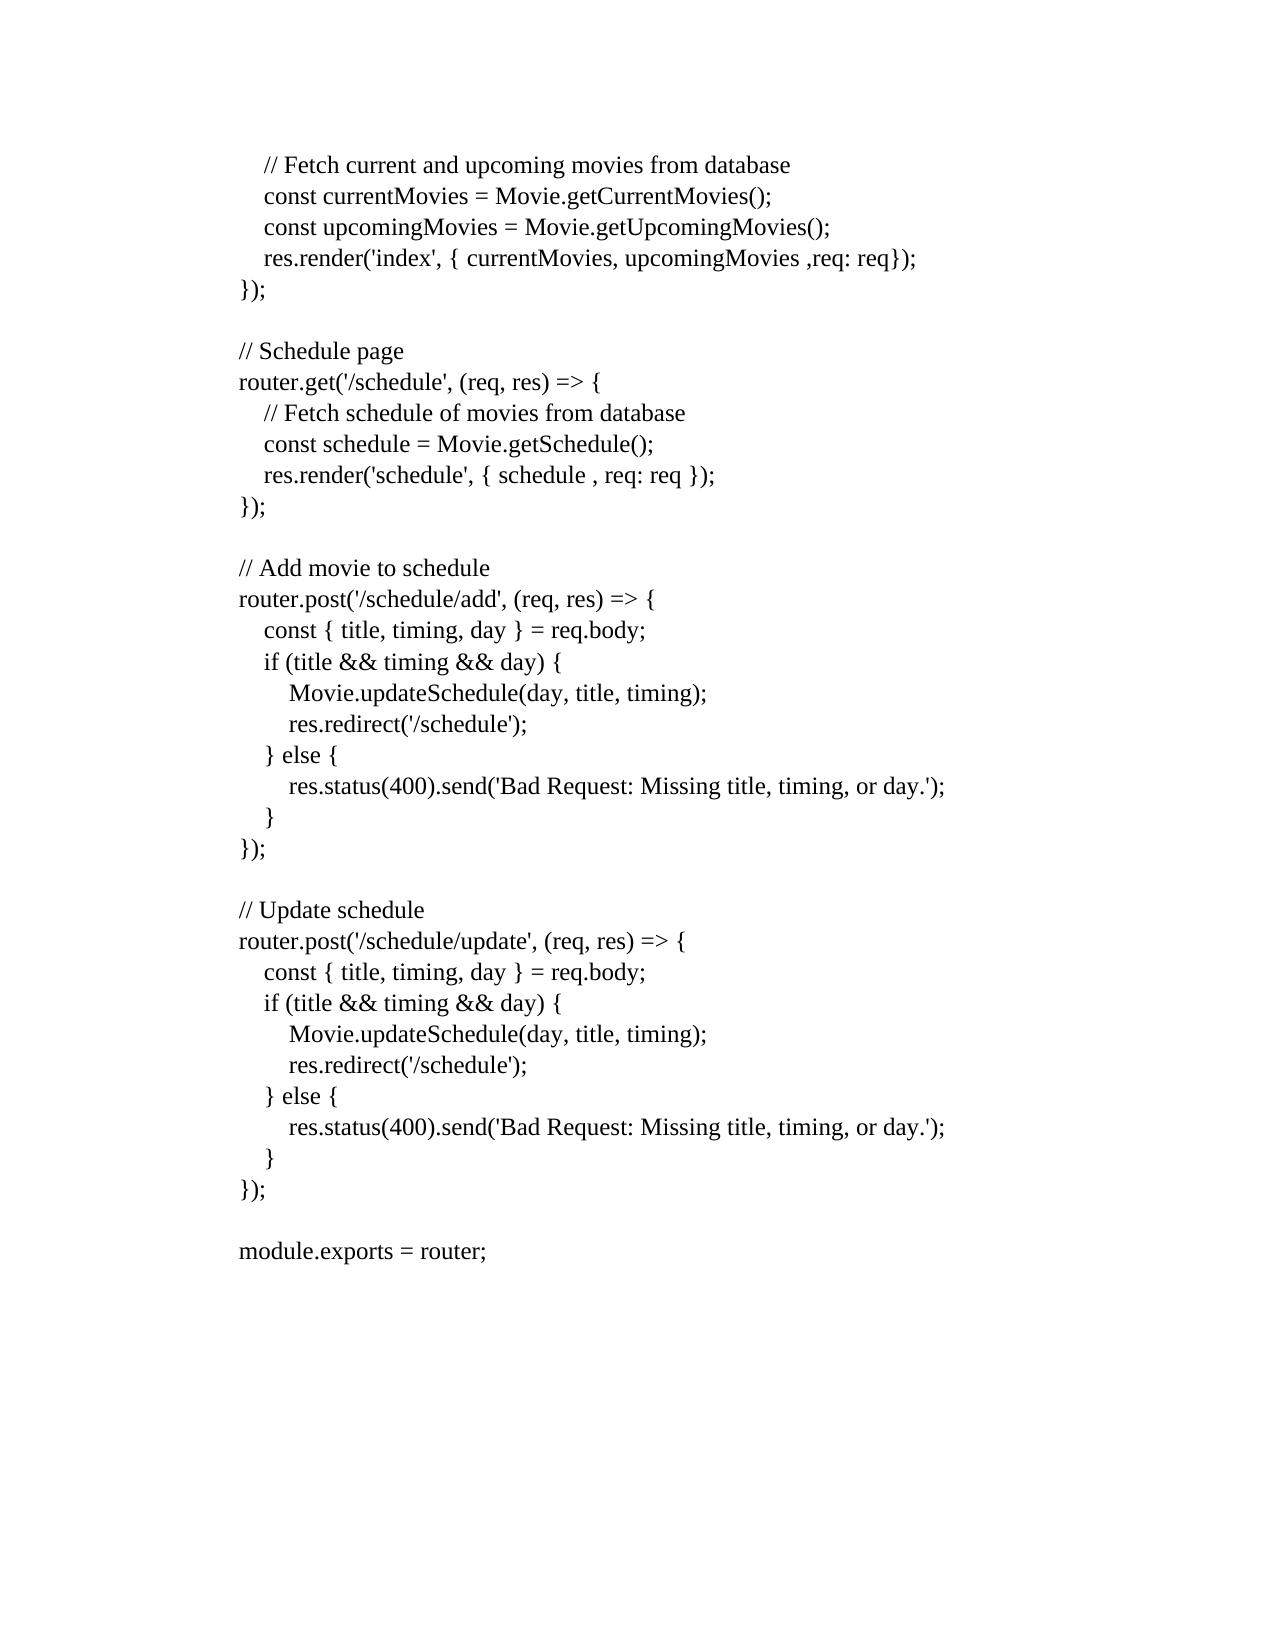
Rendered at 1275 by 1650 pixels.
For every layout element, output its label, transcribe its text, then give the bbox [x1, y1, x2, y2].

text const { title, timing, day } = req.body; [239, 957, 1125, 986]
text res.render('index', { currentMovies, upcomingMovies ,req: req}); [239, 243, 1125, 272]
text // Add movie to schedule [239, 553, 1125, 582]
text res.render('schedule', { schedule , req: req }); [239, 460, 1125, 489]
text // Update schedule [239, 895, 1125, 924]
text module.exports = router; [239, 1236, 1125, 1265]
text res.status(400).send('Bad Request: Missing title, timing, or day.'); [239, 1112, 1125, 1141]
text const schedule = Movie.getSchedule(); [239, 429, 1125, 458]
text if (title && timing && day) { [239, 647, 1125, 675]
text router.post('/schedule/add', (req, res) => { [239, 584, 1125, 613]
text const { title, timing, day } = req.body; [239, 616, 1125, 644]
text // Schedule page [239, 336, 1125, 365]
text Movie.updateSchedule(day, title, timing); [239, 1019, 1125, 1048]
text Movie.updateSchedule(day, title, timing); [239, 678, 1125, 706]
text // Fetch schedule of movies from database [239, 398, 1125, 427]
text if (title && timing && day) { [239, 988, 1125, 1017]
text const upcomingMovies = Movie.getUpcomingMovies(); [239, 212, 1125, 241]
text router.post('/schedule/update', (req, res) => { [239, 926, 1125, 955]
text res.redirect('/schedule'); [239, 1050, 1125, 1079]
text // Fetch current and upcoming movies from database [239, 150, 1125, 179]
text } [239, 1143, 1125, 1172]
text const currentMovies = Movie.getCurrentMovies(); [239, 181, 1125, 210]
text }); [239, 491, 1125, 520]
text }); [239, 1174, 1125, 1203]
text } [239, 802, 1125, 831]
text } else { [239, 1081, 1125, 1110]
text res.status(400).send('Bad Request: Missing title, timing, or day.'); [239, 771, 1125, 799]
text res.redirect('/schedule'); [239, 709, 1125, 737]
text }); [239, 833, 1125, 862]
text }); [239, 274, 1125, 303]
text router.get('/schedule', (req, res) => { [239, 367, 1125, 396]
text } else { [239, 740, 1125, 768]
